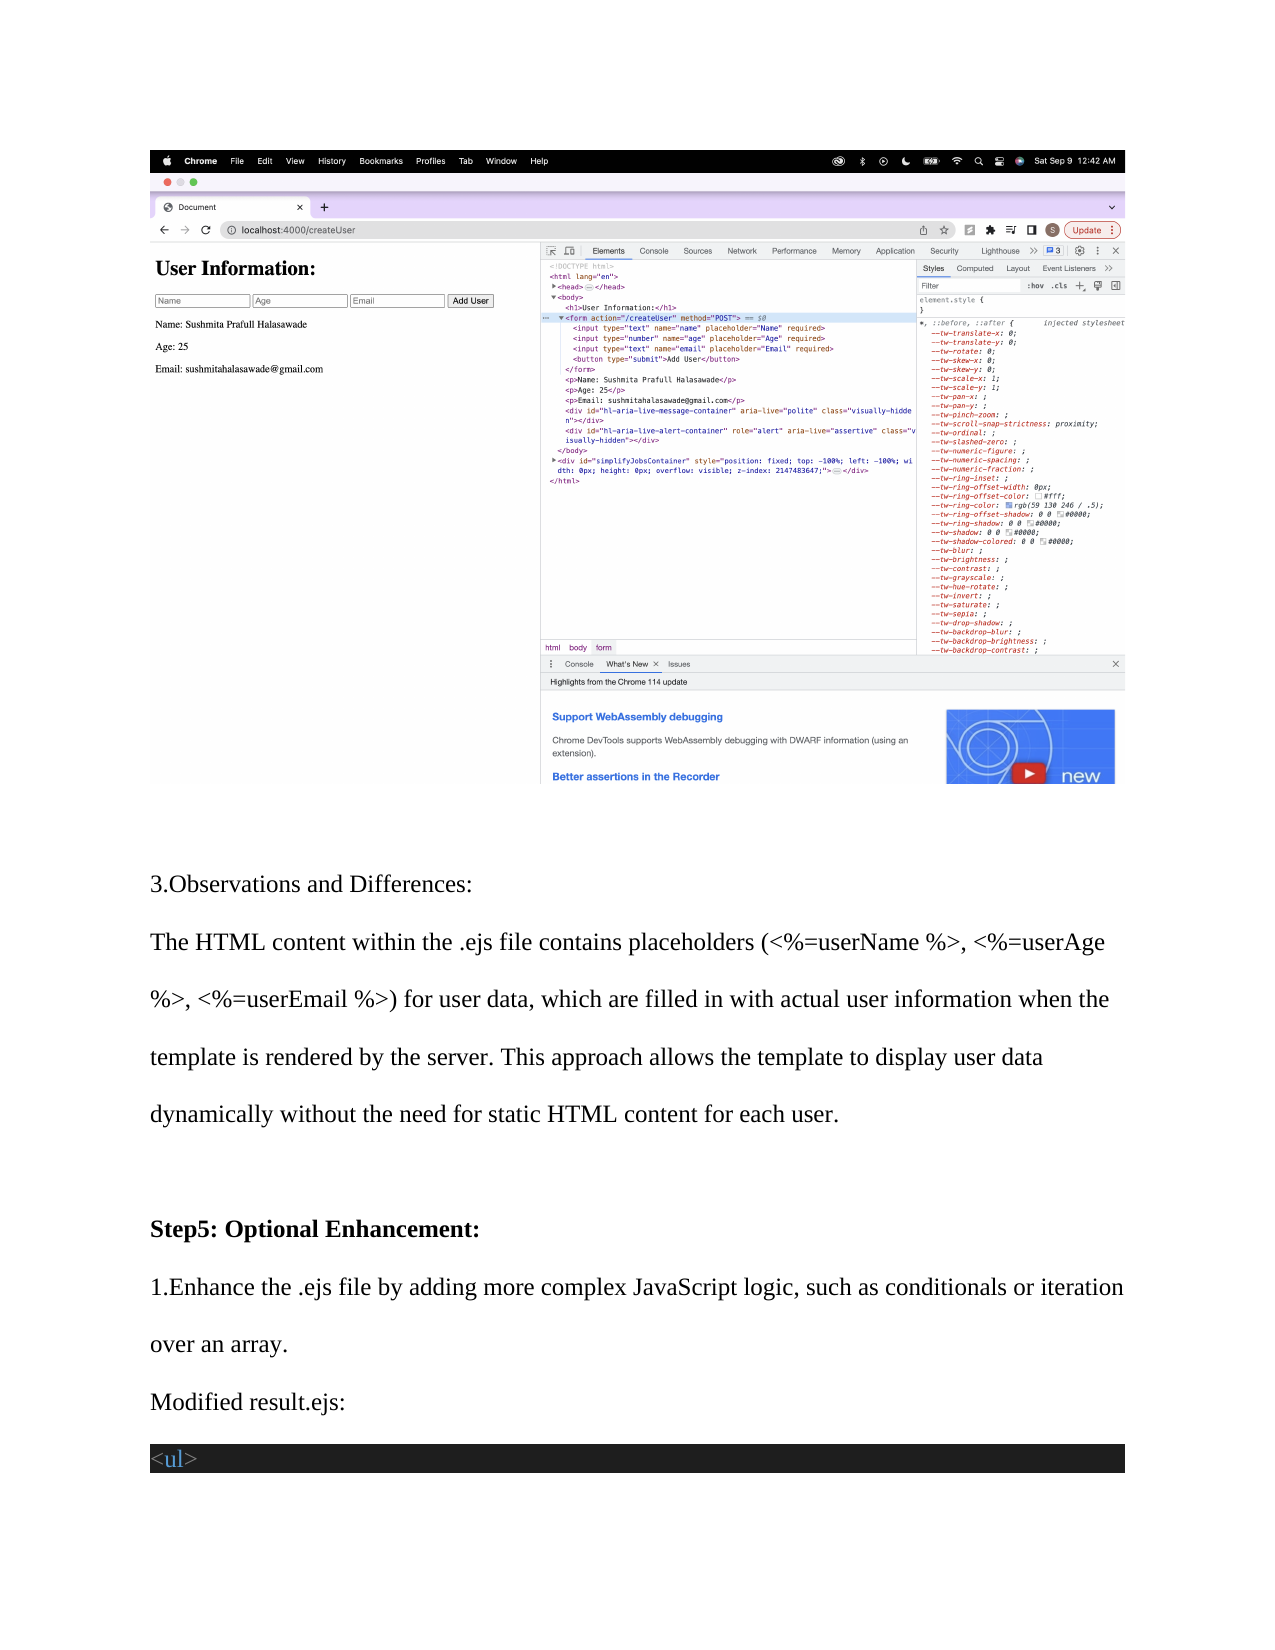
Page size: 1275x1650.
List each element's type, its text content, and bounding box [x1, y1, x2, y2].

text Modified result.ejs: [150, 1387, 1125, 1416]
text The HTML content within the .ejs file contains placeholders (<%=userName %>, <%=userAge %>, <%=userEmail %>) for user data, which are filled in with actual user information when the template is rendered by the server. This approach allows the template to display user data dynamically without the need for static HTML content for each user. [150, 927, 1125, 1128]
text <ul> [150, 1444, 1125, 1473]
text 3.Observations and Differences: [150, 869, 1125, 898]
text 1.Enhance the .ejs file by adding more complex JavaScript logic, such as conditionals or iteration over an array. [150, 1272, 1125, 1358]
text Step5: Optional Enhancement: [150, 1214, 1125, 1243]
picture [150, 150, 1125, 784]
